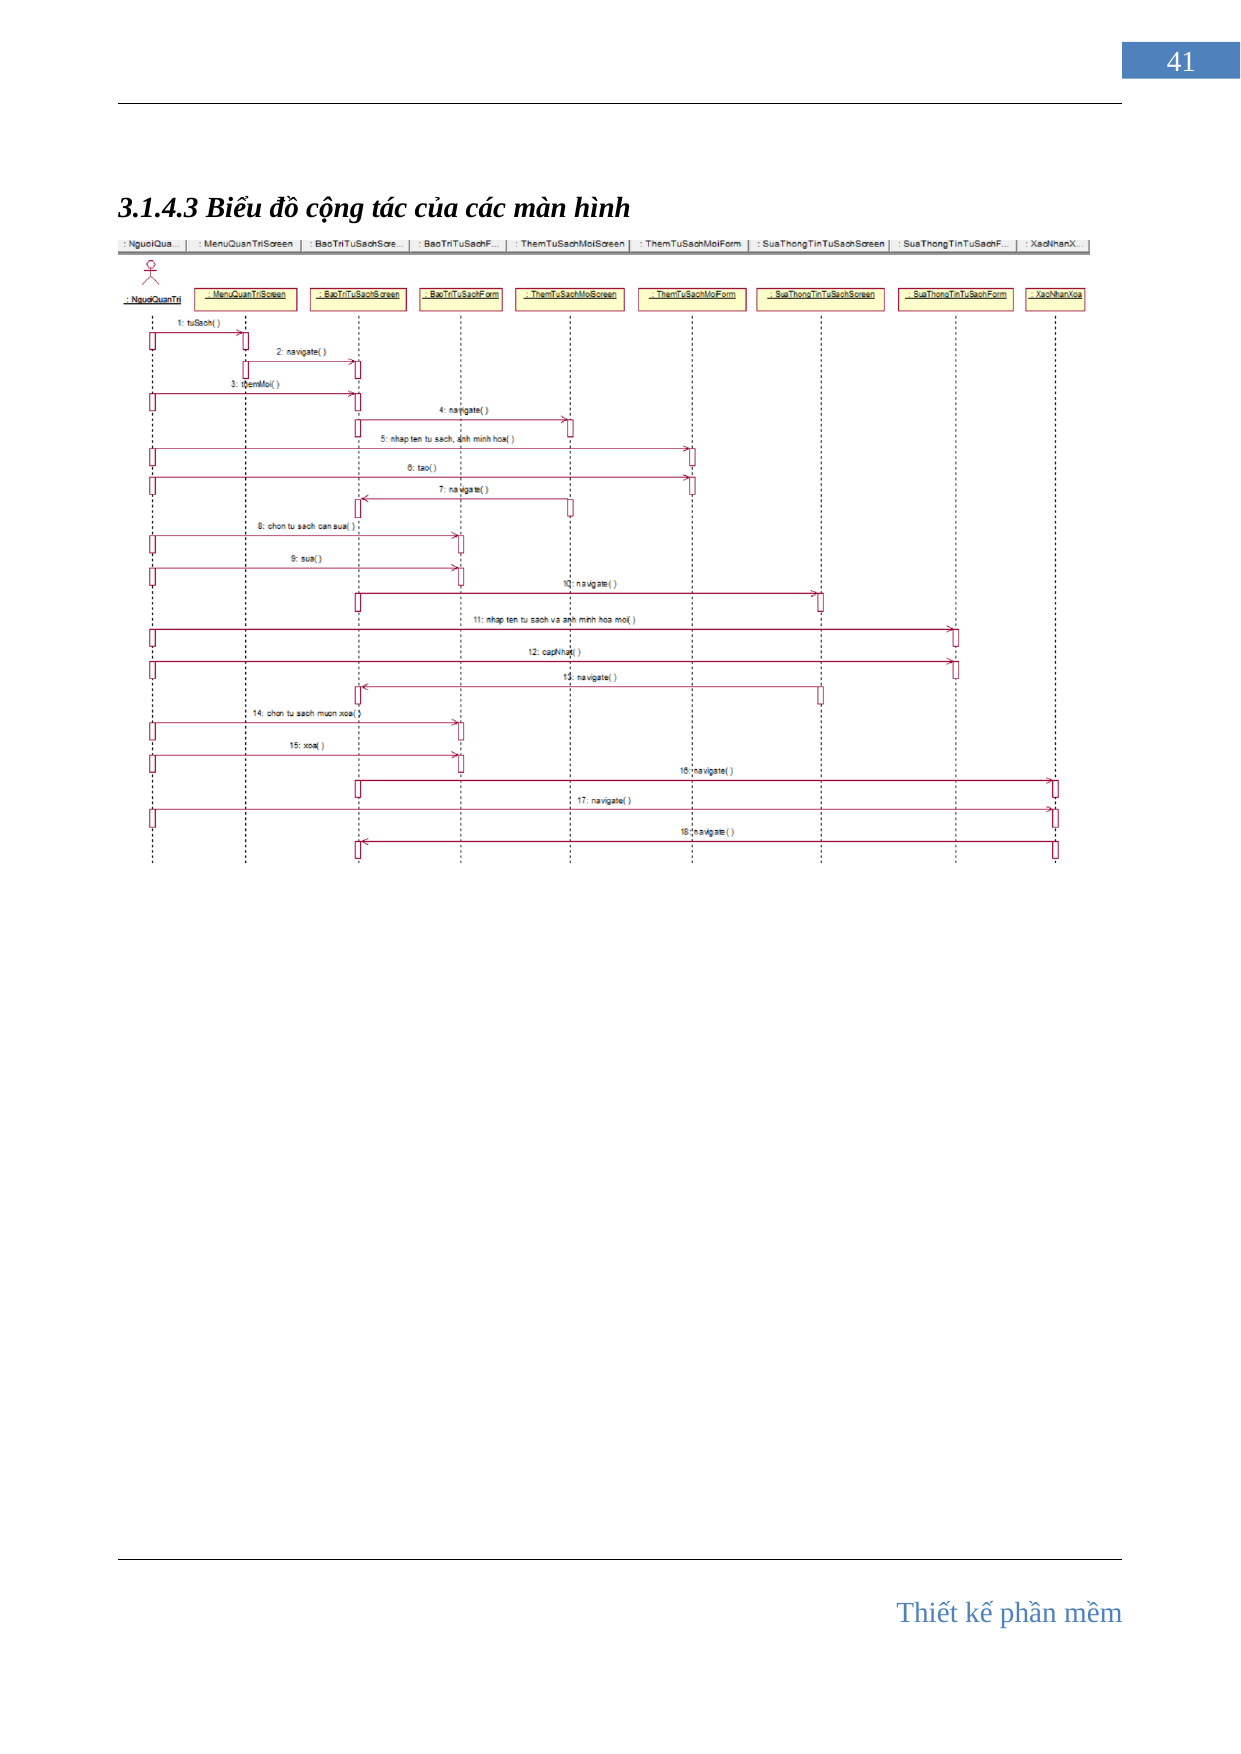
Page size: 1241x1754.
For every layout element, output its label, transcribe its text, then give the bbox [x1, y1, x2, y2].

subtitle 3.1.4.3 Biểu đồ cộng tác của các màn hình [118, 190, 1122, 223]
picture [118, 240, 1090, 863]
